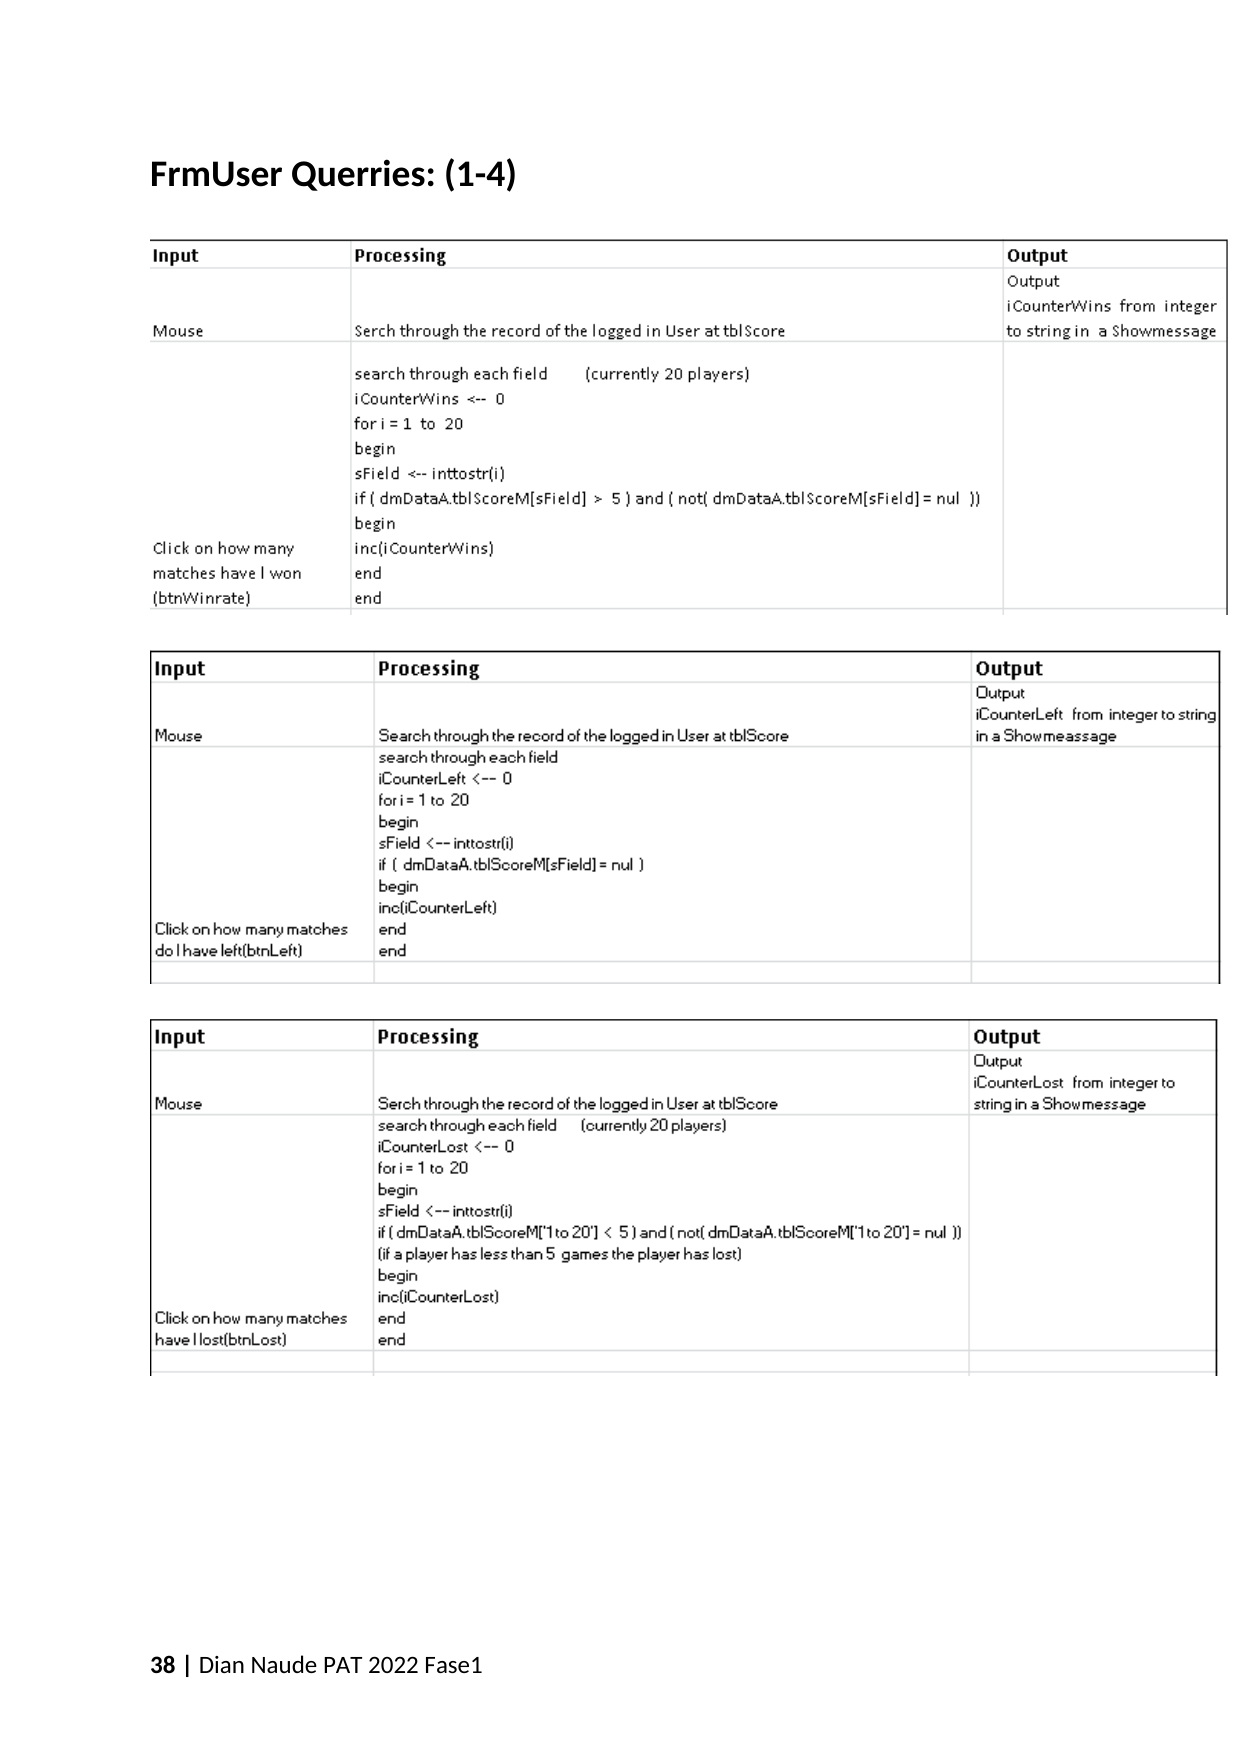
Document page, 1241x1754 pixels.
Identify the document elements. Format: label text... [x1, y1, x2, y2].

picture [150, 650, 1222, 984]
picture [150, 239, 1228, 615]
picture [150, 1019, 1219, 1376]
text FrmUser Querries: (1-4) [150, 150, 1090, 196]
